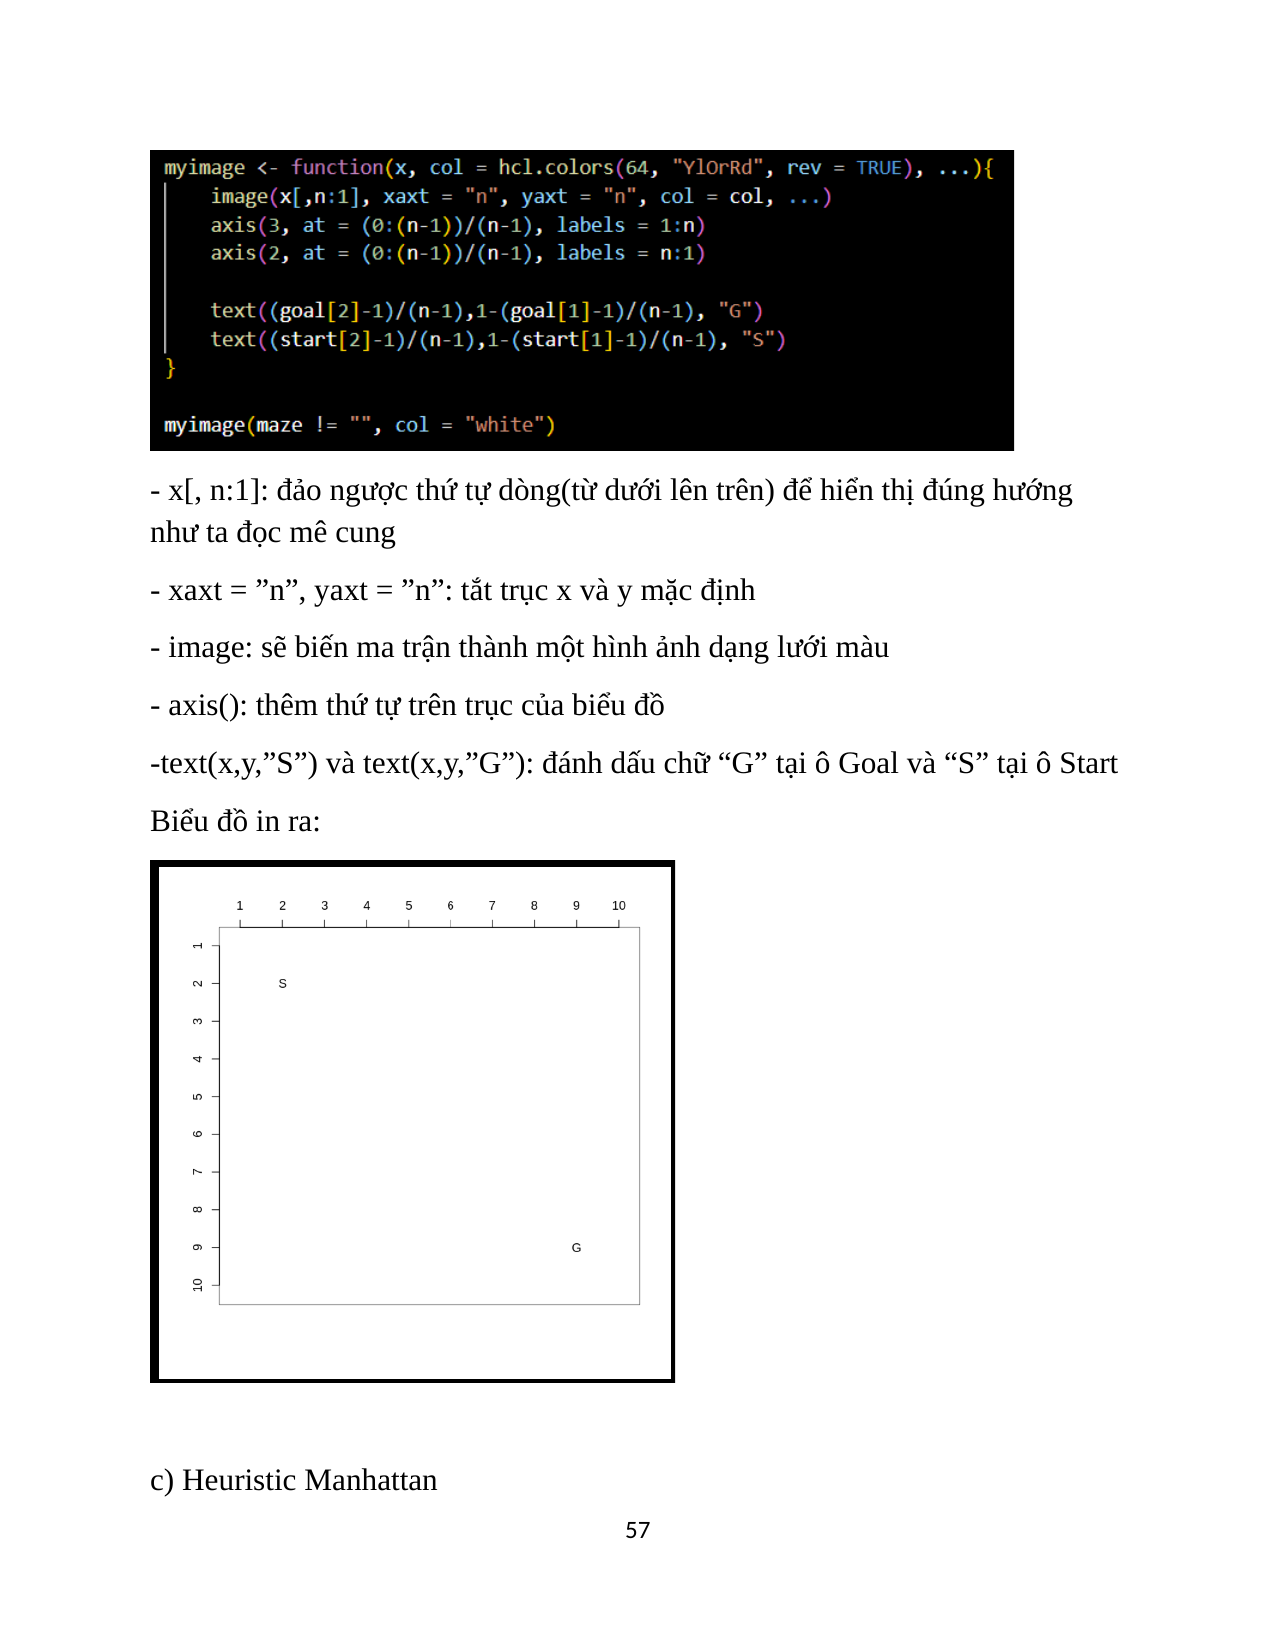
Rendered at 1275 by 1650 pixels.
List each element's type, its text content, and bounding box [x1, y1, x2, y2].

text - xaxt = ”n”, yaxt = ”n”: tắt trục x và y mặc định [150, 571, 1125, 607]
text - x[, n:1]: đảo ngược thứ tự dòng(từ dưới lên trên) để hiển thị đúng hướng như ta đọc mê cung [150, 472, 1125, 549]
text -text(x,y,”S”) và text(x,y,”G”): đánh dấu chữ “G” tại ô Goal và “S” tại ô Start [150, 744, 1125, 780]
text c) Heuristic Manhattan [150, 1462, 1125, 1497]
text - image: sẽ biến ma trận thành một hình ảnh dạng lưới màu [150, 629, 1125, 664]
picture [150, 860, 675, 1383]
text Biểu đồ in ra: [150, 802, 1125, 838]
text - axis(): thêm thứ tự trên trục của biểu đồ [150, 687, 1125, 722]
picture [150, 150, 1015, 451]
